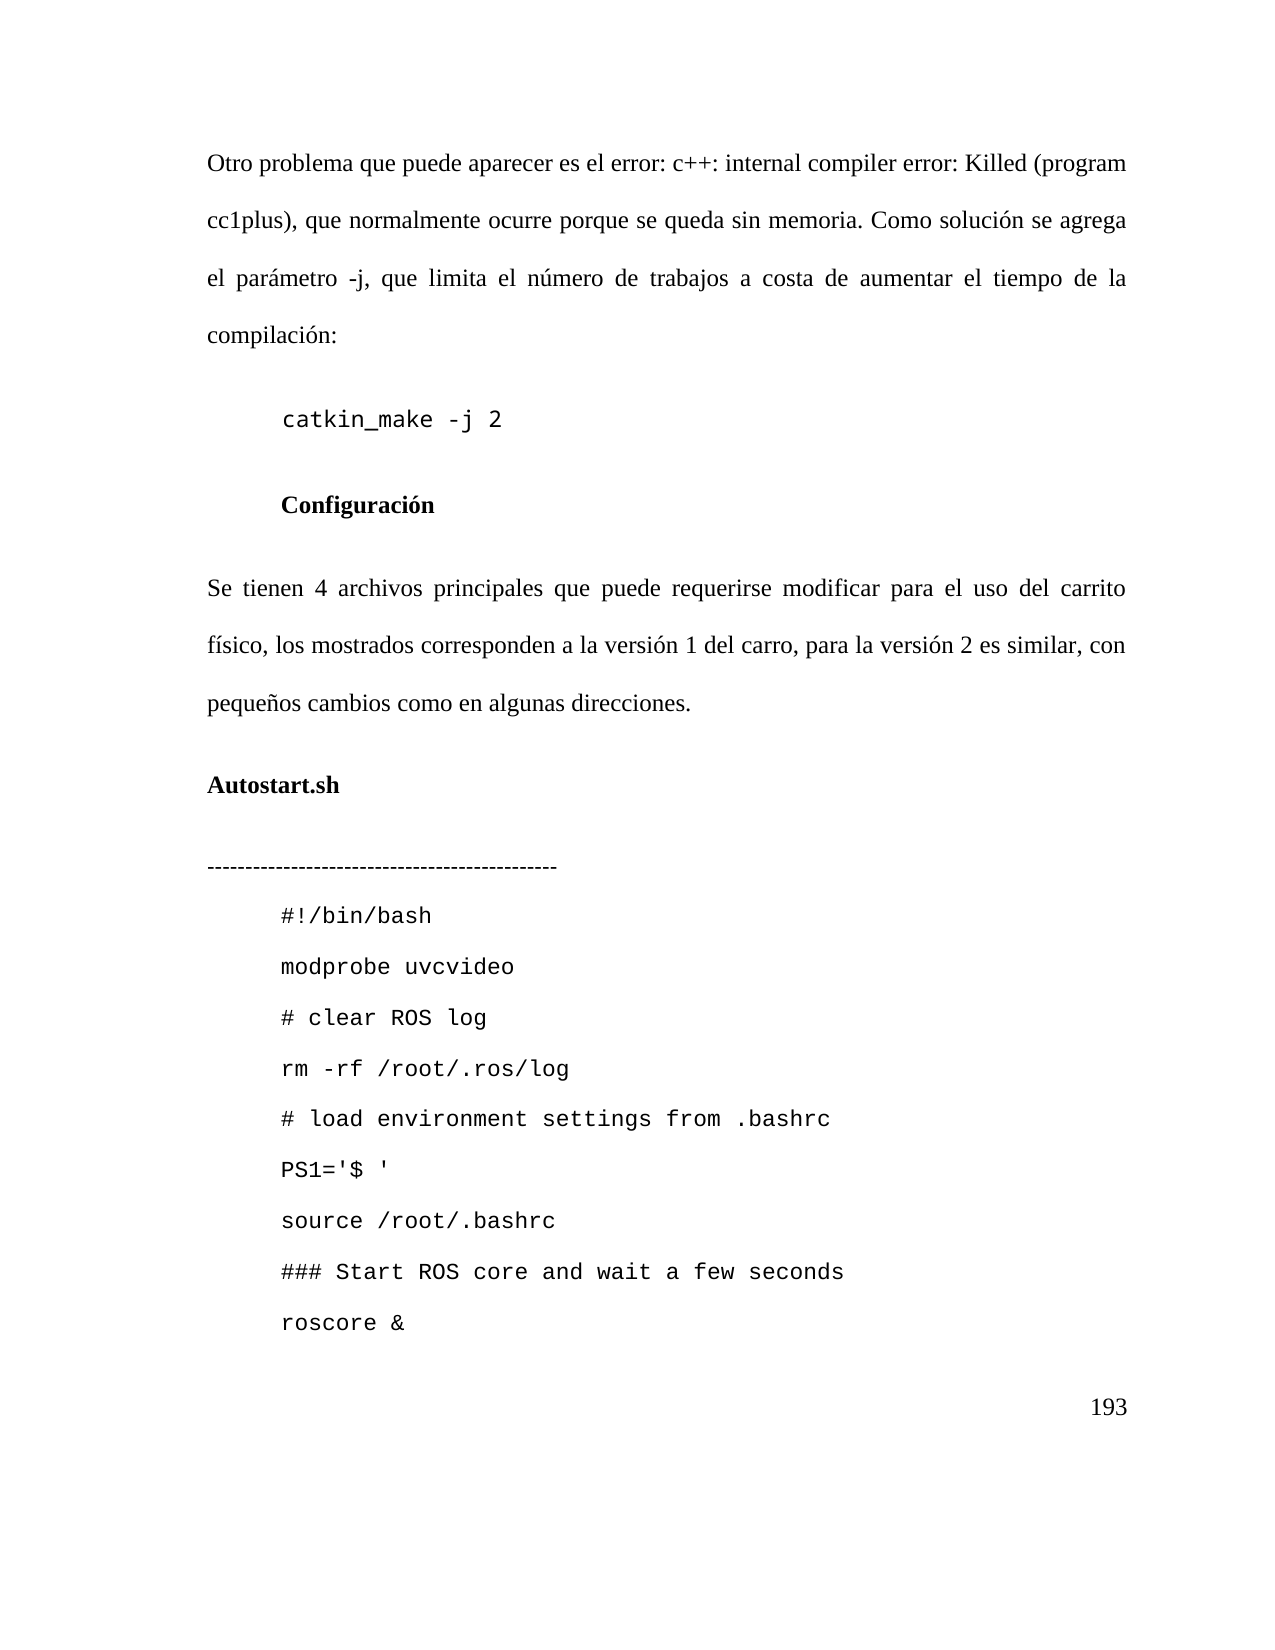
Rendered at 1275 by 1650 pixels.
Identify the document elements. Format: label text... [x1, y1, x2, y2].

text ### Start ROS core and wait a few seconds [281, 1261, 1127, 1287]
text source /root/.bashrc [281, 1210, 1127, 1236]
text roscore & [281, 1312, 1127, 1337]
text # clear ROS log [281, 1006, 1127, 1032]
text # load environment settings from .bashrc [281, 1108, 1127, 1134]
text catkin_make -j 2 [207, 403, 1127, 434]
text Otro problema que puede aparecer es el error: c++: internal compiler error: Killed (program cc1plus), que normalmente ocurre porque se queda sin memoria. Como solución se agrega el parámetro -j, que limita el número de trabajos a costa de aumentar el tiempo de la compilación: [207, 148, 1127, 349]
text Configuración [207, 490, 1127, 519]
text rm -rf /root/.ros/log [281, 1057, 1127, 1083]
text Autostart.sh [207, 770, 1127, 799]
text PS1='$ ' [281, 1159, 1127, 1185]
text #!/bin/bash [281, 904, 1127, 930]
text modprobe uvcvideo [281, 955, 1127, 981]
text Se tienen 4 archivos principales que puede requerirse modificar para el uso del carrito físico, los mostrados corresponden a la versión 1 del carro, para la versión 2 es similar, con pequeños cambios como en algunas direcciones. [207, 573, 1127, 716]
text ---------------------------------------------- [207, 853, 1127, 879]
